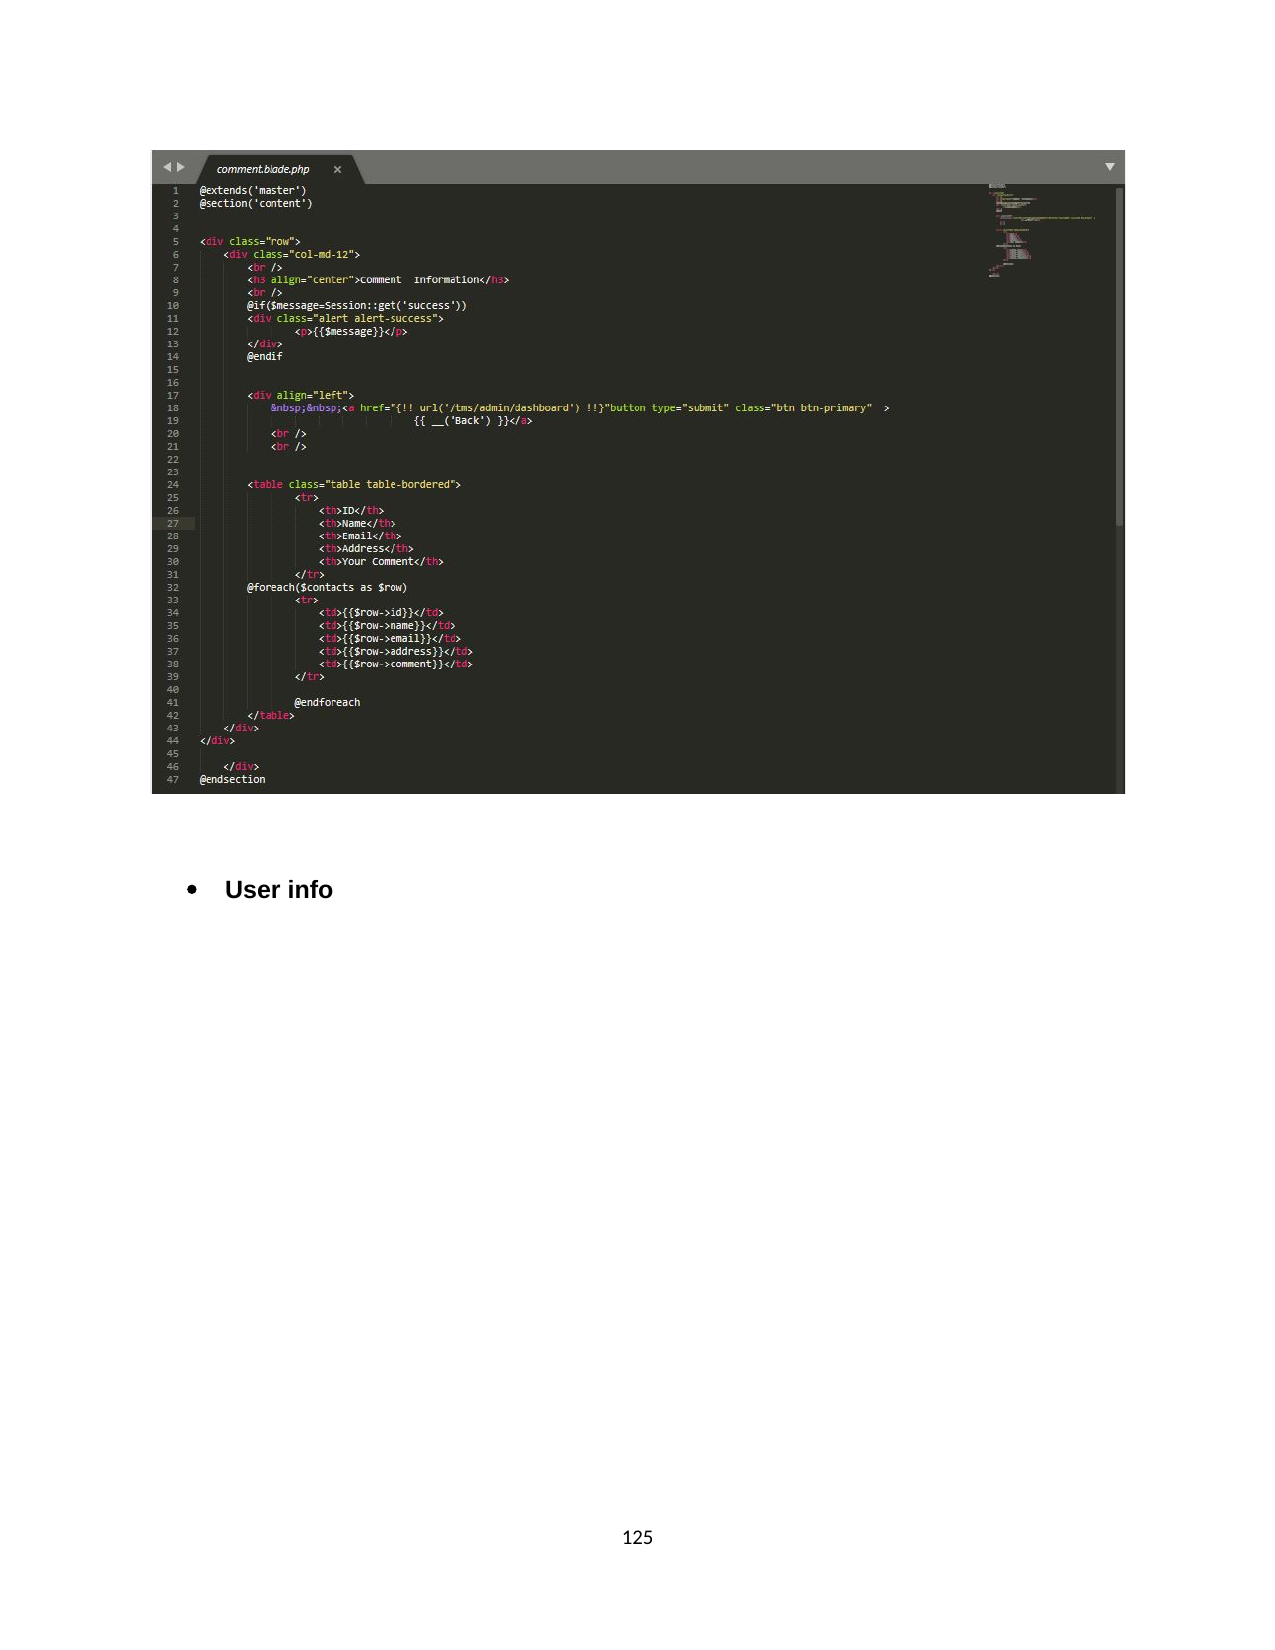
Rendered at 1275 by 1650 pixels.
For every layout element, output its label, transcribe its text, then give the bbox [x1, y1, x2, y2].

list User info [187, 874, 1125, 903]
picture [150, 150, 1125, 794]
